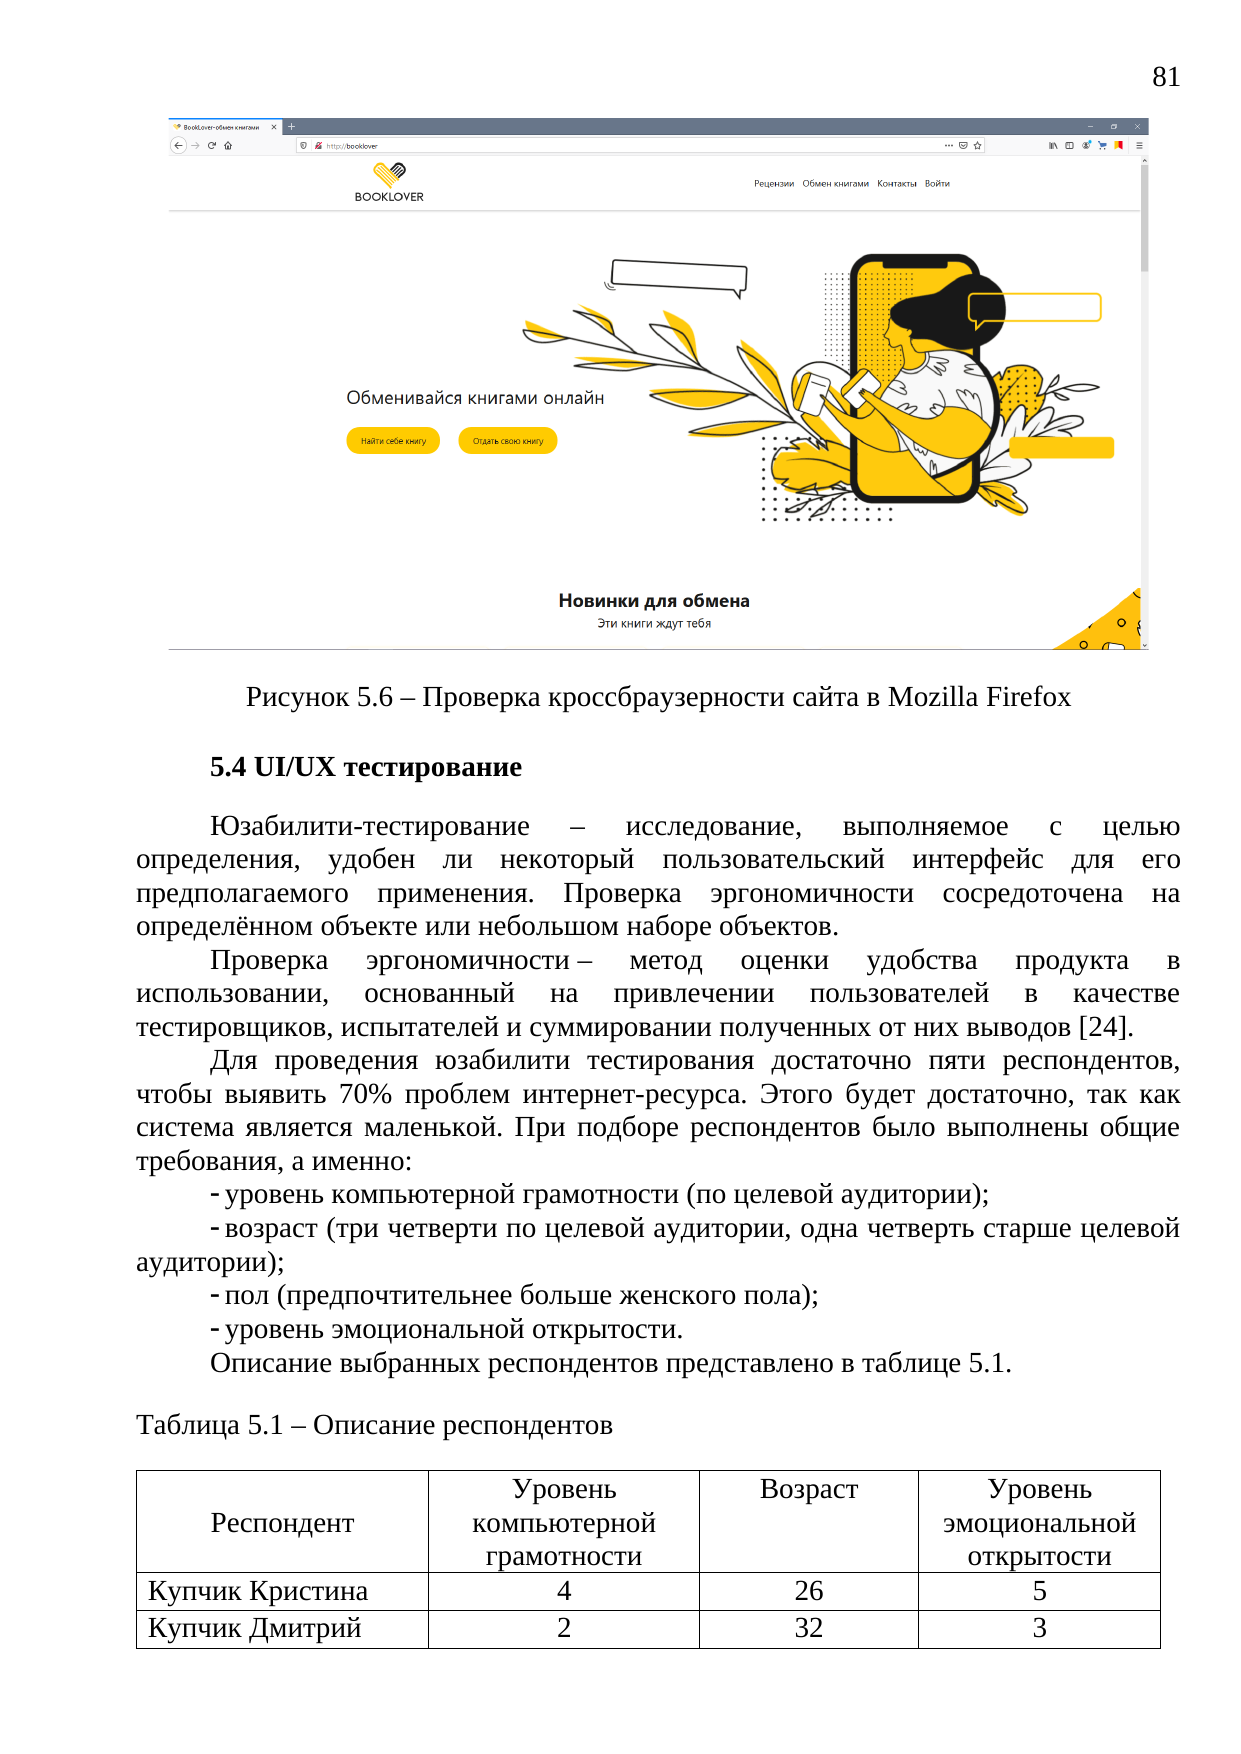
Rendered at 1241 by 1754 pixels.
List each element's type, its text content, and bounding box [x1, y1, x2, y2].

table_cell 5 [919, 1573, 1160, 1609]
text 5.4 UI/UX тестирование [136, 750, 1181, 783]
text Рисунок 5.6 – Проверка кроссбраузерности сайта в Mozilla Firefox [136, 679, 1181, 712]
table_header Возраст [700, 1471, 918, 1572]
text Проверка эргономичности – метод оценки удобства продукта в использовании, основанный на привлечении пользователей в качестве тестировщиков, испытателей и суммировании полученных от них выводов [24]. [136, 942, 1181, 1042]
text уровень эмоциональной открытости. [136, 1311, 1181, 1345]
text Для проведения юзабилити тестирования достаточно пяти респондентов, чтобы выявить 70% проблем интернет-ресурса. Этого будет достаточно, так как система является маленькой. При подборе респондентов было выполнены общие требования, а именно: [136, 1042, 1181, 1177]
table_cell Купчик Кристина [137, 1573, 428, 1609]
list Таблица 5.1 – Описание респондентов [136, 1407, 1181, 1441]
table_cell 32 [700, 1611, 918, 1647]
table_cell 2 [429, 1611, 699, 1647]
table_cell 3 [919, 1611, 1160, 1647]
table_header Уровень эмоциональной открытости [919, 1471, 1160, 1572]
text пол (предпочтительнее больше женского пола); [136, 1277, 1181, 1311]
table_cell 4 [429, 1573, 699, 1609]
text Юзабилити-тестирование – исследование, выполняемое с целью определения, удобен ли некоторый пользовательский интерфейс для его предполагаемого применения. Проверка эргономичности сосредоточена на определённом объекте или небольшом наборе объектов. [136, 808, 1181, 942]
text возраст (три четверти по целевой аудитории, одна четверть старше целевой аудитории); [136, 1210, 1181, 1277]
table_header Респондент [137, 1471, 428, 1572]
table_cell 26 [700, 1573, 918, 1609]
table_cell Купчик Дмитрий [137, 1611, 428, 1647]
text Описание выбранных респондентов представлено в таблице 5.1. [136, 1345, 1181, 1378]
table_header Уровень компьютерной грамотности [429, 1471, 699, 1572]
text уровень компьютерной грамотности (по целевой аудитории); [136, 1177, 1181, 1210]
picture [168, 118, 1149, 650]
